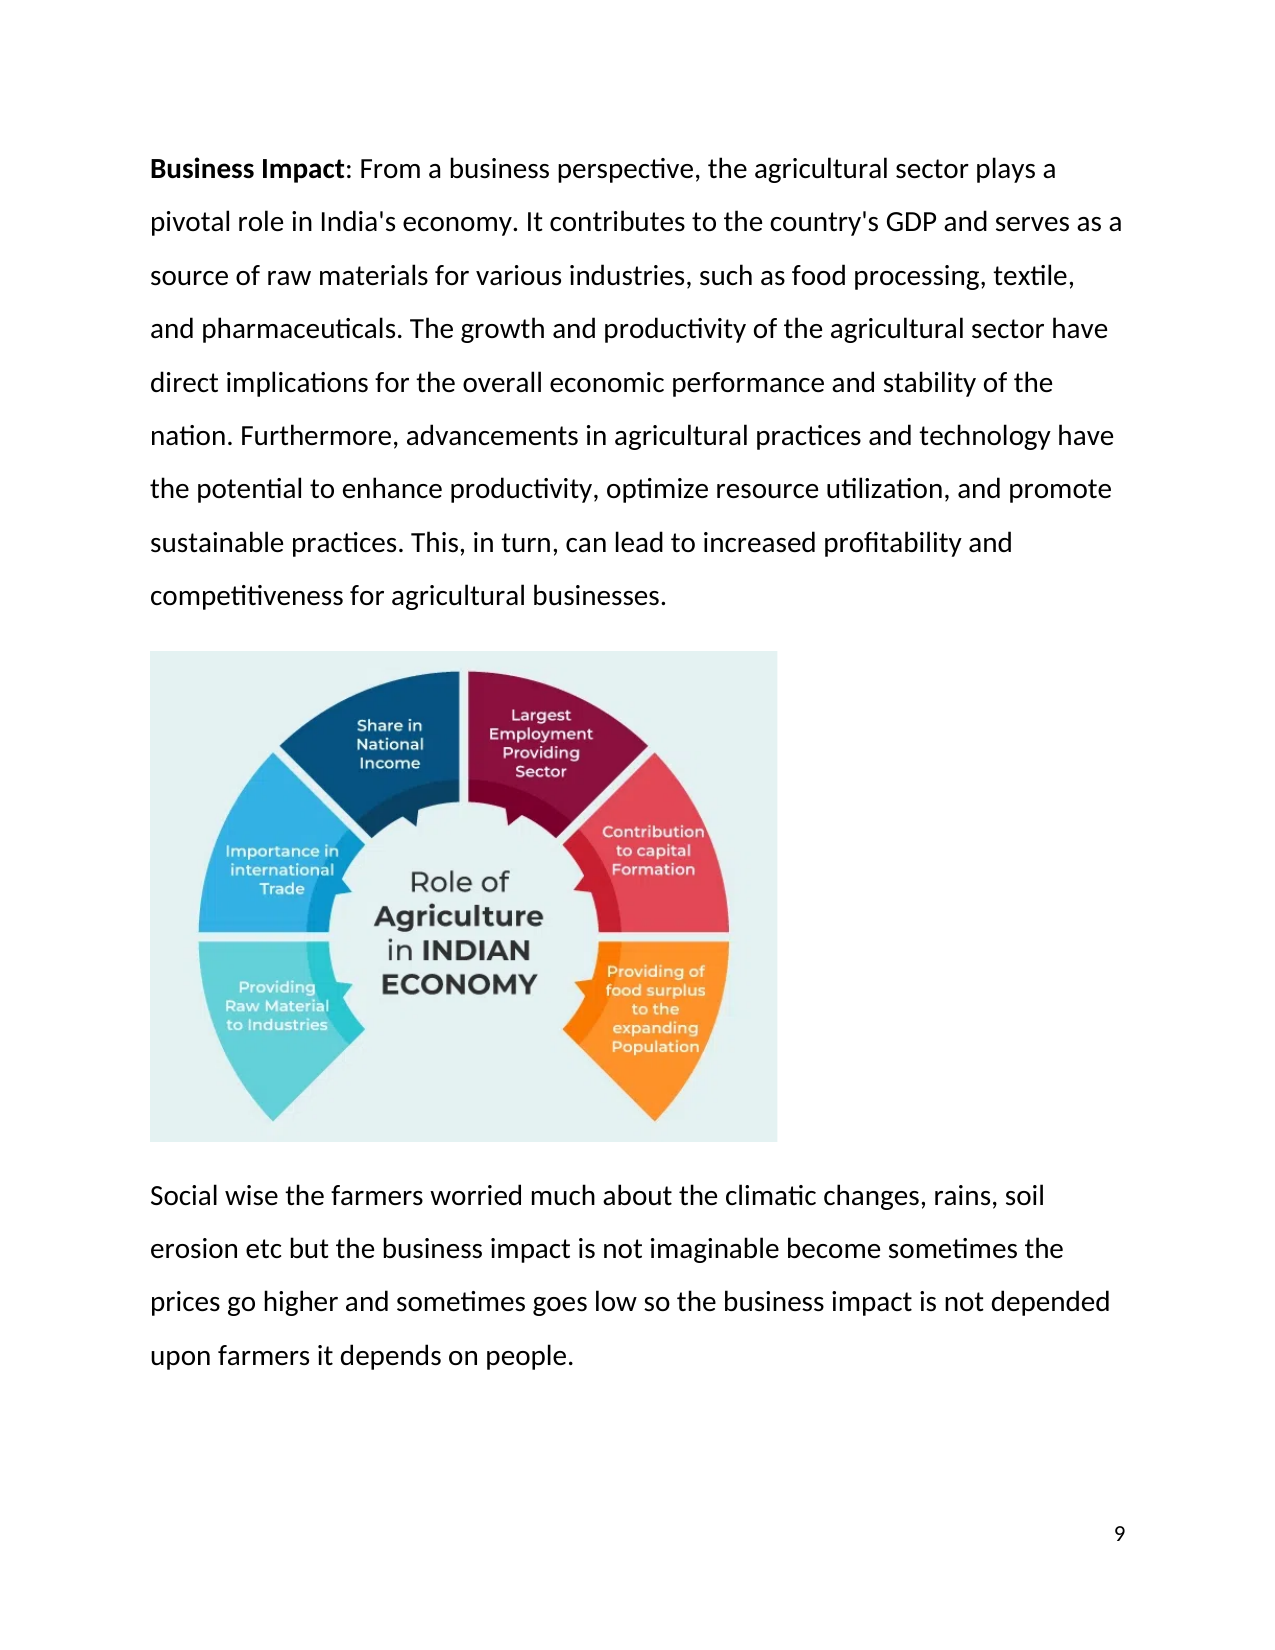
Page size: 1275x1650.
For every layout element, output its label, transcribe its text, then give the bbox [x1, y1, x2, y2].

picture [150, 651, 778, 1142]
text Social wise the farmers worried much about the climatic changes, rains, soil erosion etc but the business impact is not imaginable become sometimes the prices go higher and sometimes goes low so the business impact is not depended upon farmers it depends on people. [150, 1177, 1125, 1372]
text Business Impact: From a business perspective, the agricultural sector plays a pivotal role in India's economy. It contributes to the country's GDP and serves as a source of raw materials for various industries, such as food processing, textile, and pharmaceuticals. The growth and productivity of the agricultural sector have direct implications for the overall economic performance and stability of the nation. Furthermore, advancements in agricultural practices and technology have the potential to enhance productivity, optimize resource utilization, and promote sustainable practices. This, in turn, can lead to increased profitability and competitiveness for agricultural businesses. [150, 150, 1125, 613]
